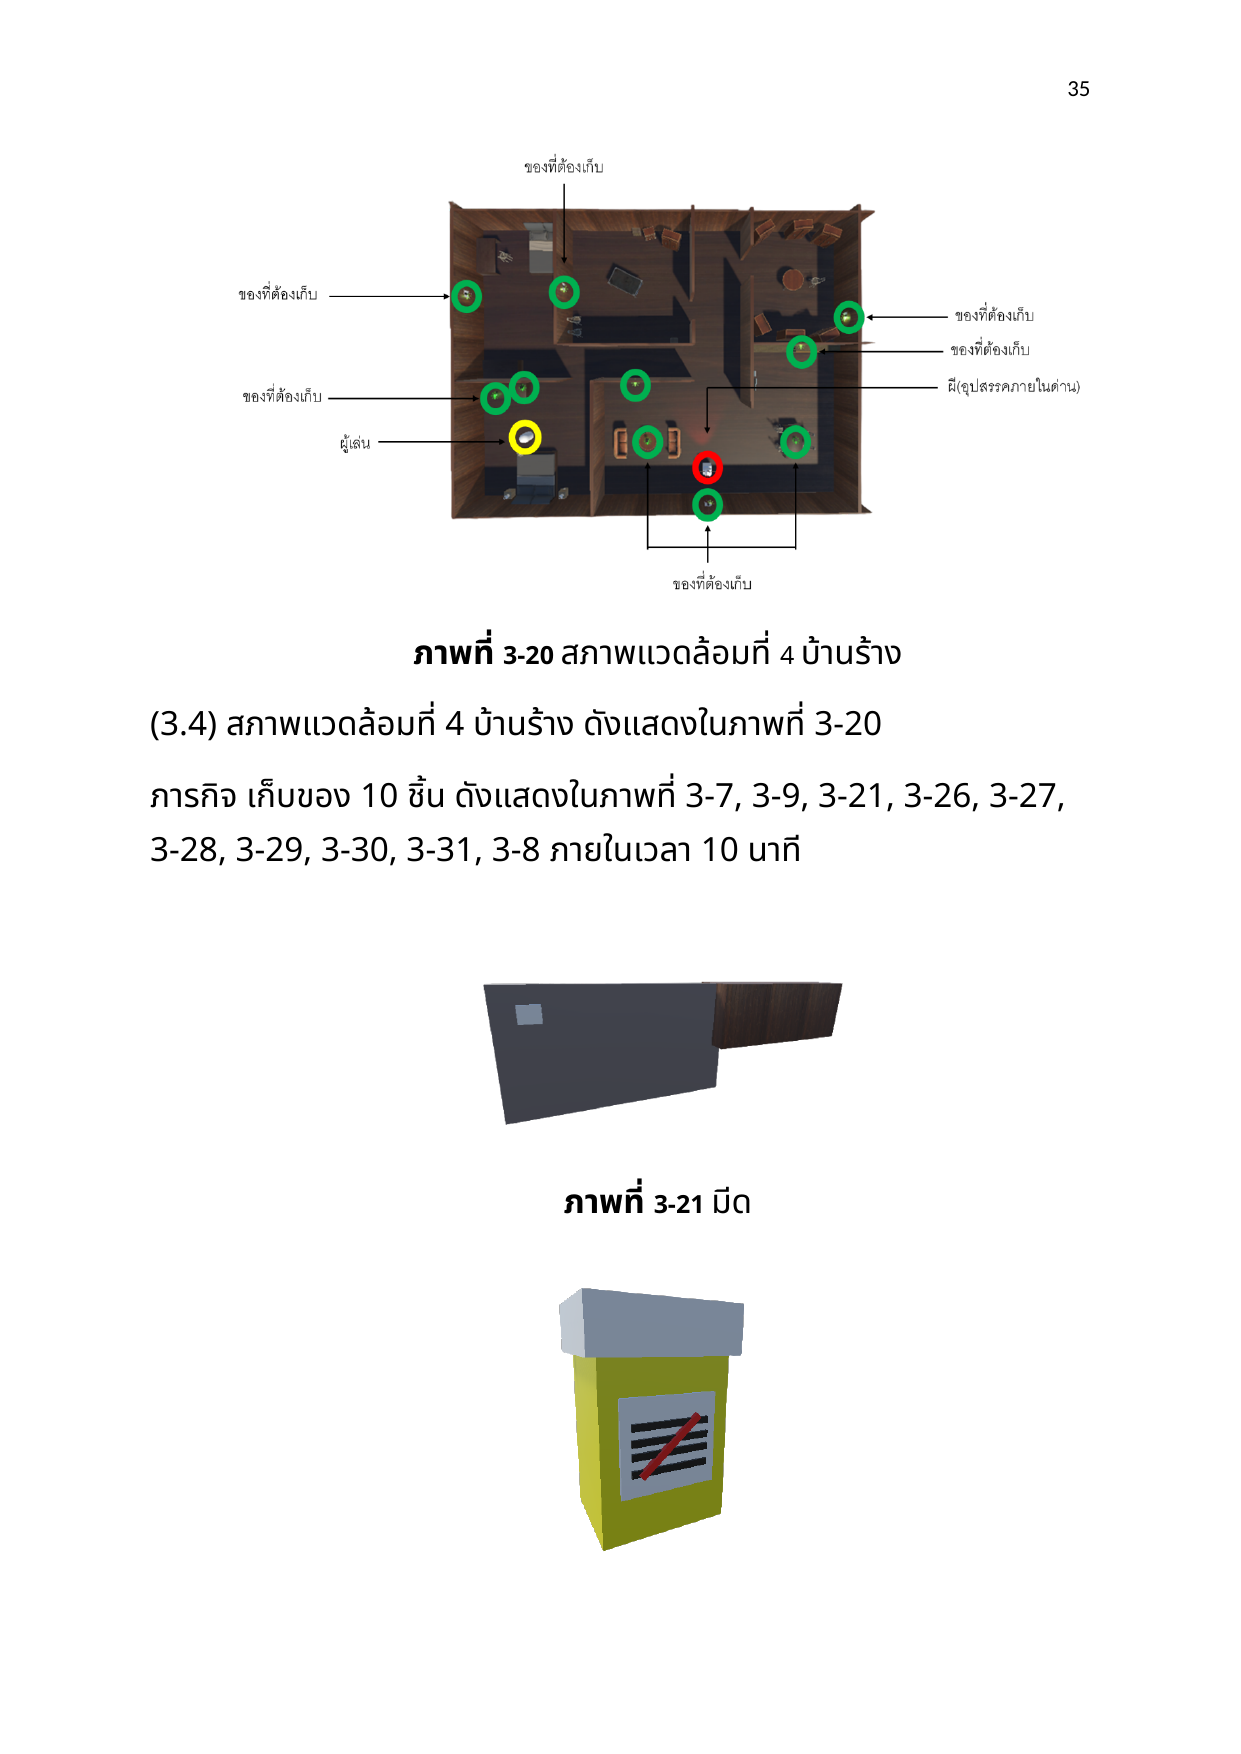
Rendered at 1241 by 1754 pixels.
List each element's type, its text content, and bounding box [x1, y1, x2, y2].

text ภาพที่ 3-20 สภาพแวดล้อมที่ 4 บ้านร้าง [225, 629, 1090, 679]
text ภาพที่ 3-21 มีด [225, 1178, 1090, 1229]
picture [527, 1249, 788, 1569]
picture [447, 950, 869, 1160]
picture [225, 150, 1093, 611]
text (3.4) สภาพแวดล้อมที่ 4 บ้านร้าง ดังแสดงในภาพที่ 3-20 [150, 700, 1090, 751]
text ภารกิจ เก็บของ 10 ชิ้น ดังแสดงในภาพที่ 3-7, 3-9, 3-21, 3-26, 3-27, 3-28, 3-29, 3-30, 3-31, 3-8 ภายในเวลา 10 นาที [150, 771, 1090, 877]
